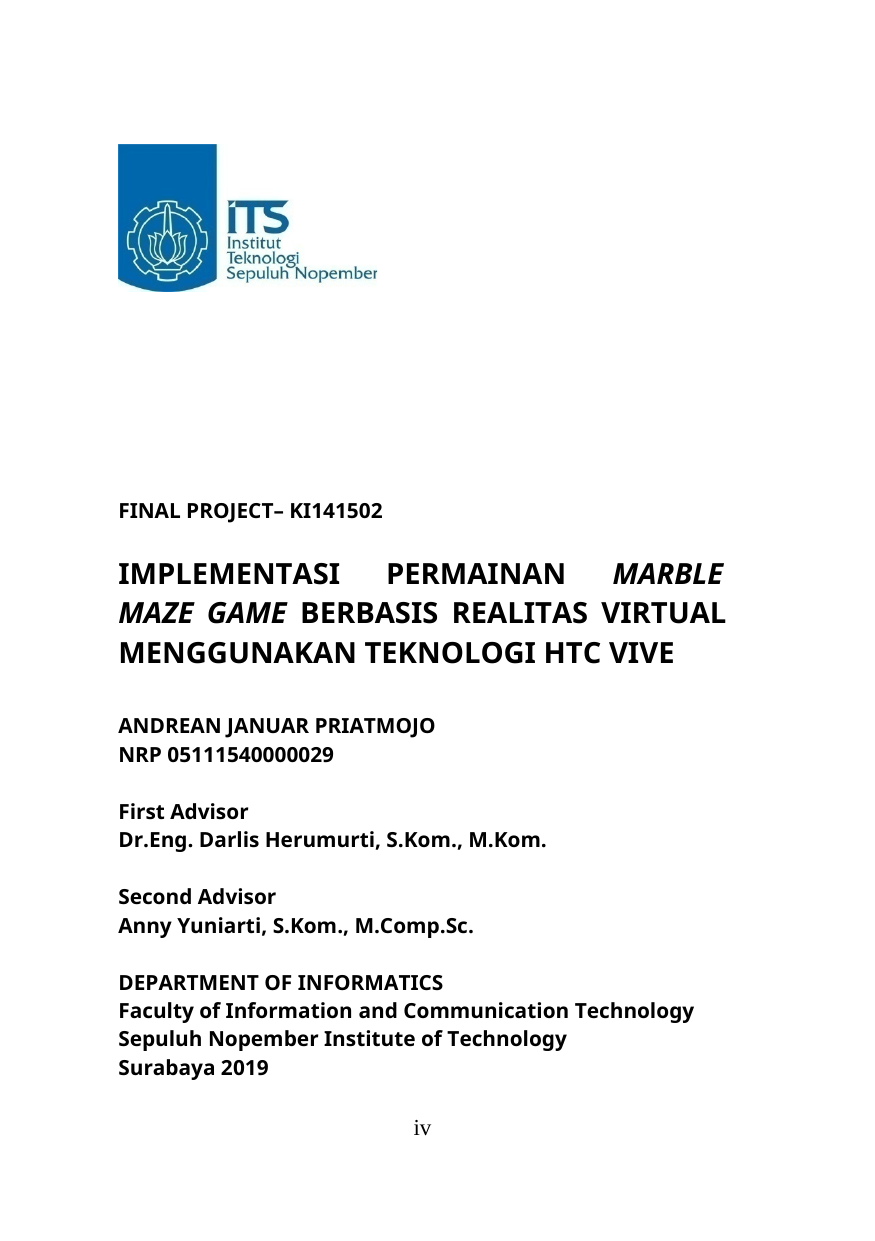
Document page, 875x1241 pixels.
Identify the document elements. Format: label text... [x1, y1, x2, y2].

text First Advisor [118, 797, 726, 825]
text Second Advisor [118, 882, 726, 911]
text ANDREAN JANUAR PRIATMOJO [118, 712, 726, 740]
text IMPLEMENTASI PERMAINAN MARBLE MAZE GAME BERBASIS REALITAS VIRTUAL MENGGUNAKAN TEKNOLOGI HTC VIVE [118, 553, 726, 672]
text Sepuluh Nopember Institute of Technology [118, 1024, 726, 1053]
text Faculty of Information and Communication Technology [118, 996, 726, 1024]
text FINAL PROJECT– KI141502 [118, 496, 726, 524]
text Surabaya 2019 [118, 1053, 726, 1081]
text Anny Yuniarti, S.Kom., M.Comp.Sc. [118, 911, 726, 939]
picture [118, 144, 378, 292]
text Dr.Eng. Darlis Herumurti, S.Kom., M.Kom. [118, 825, 726, 854]
text DEPARTMENT OF INFORMATICS [118, 968, 726, 996]
text NRP 05111540000029 [118, 740, 726, 768]
